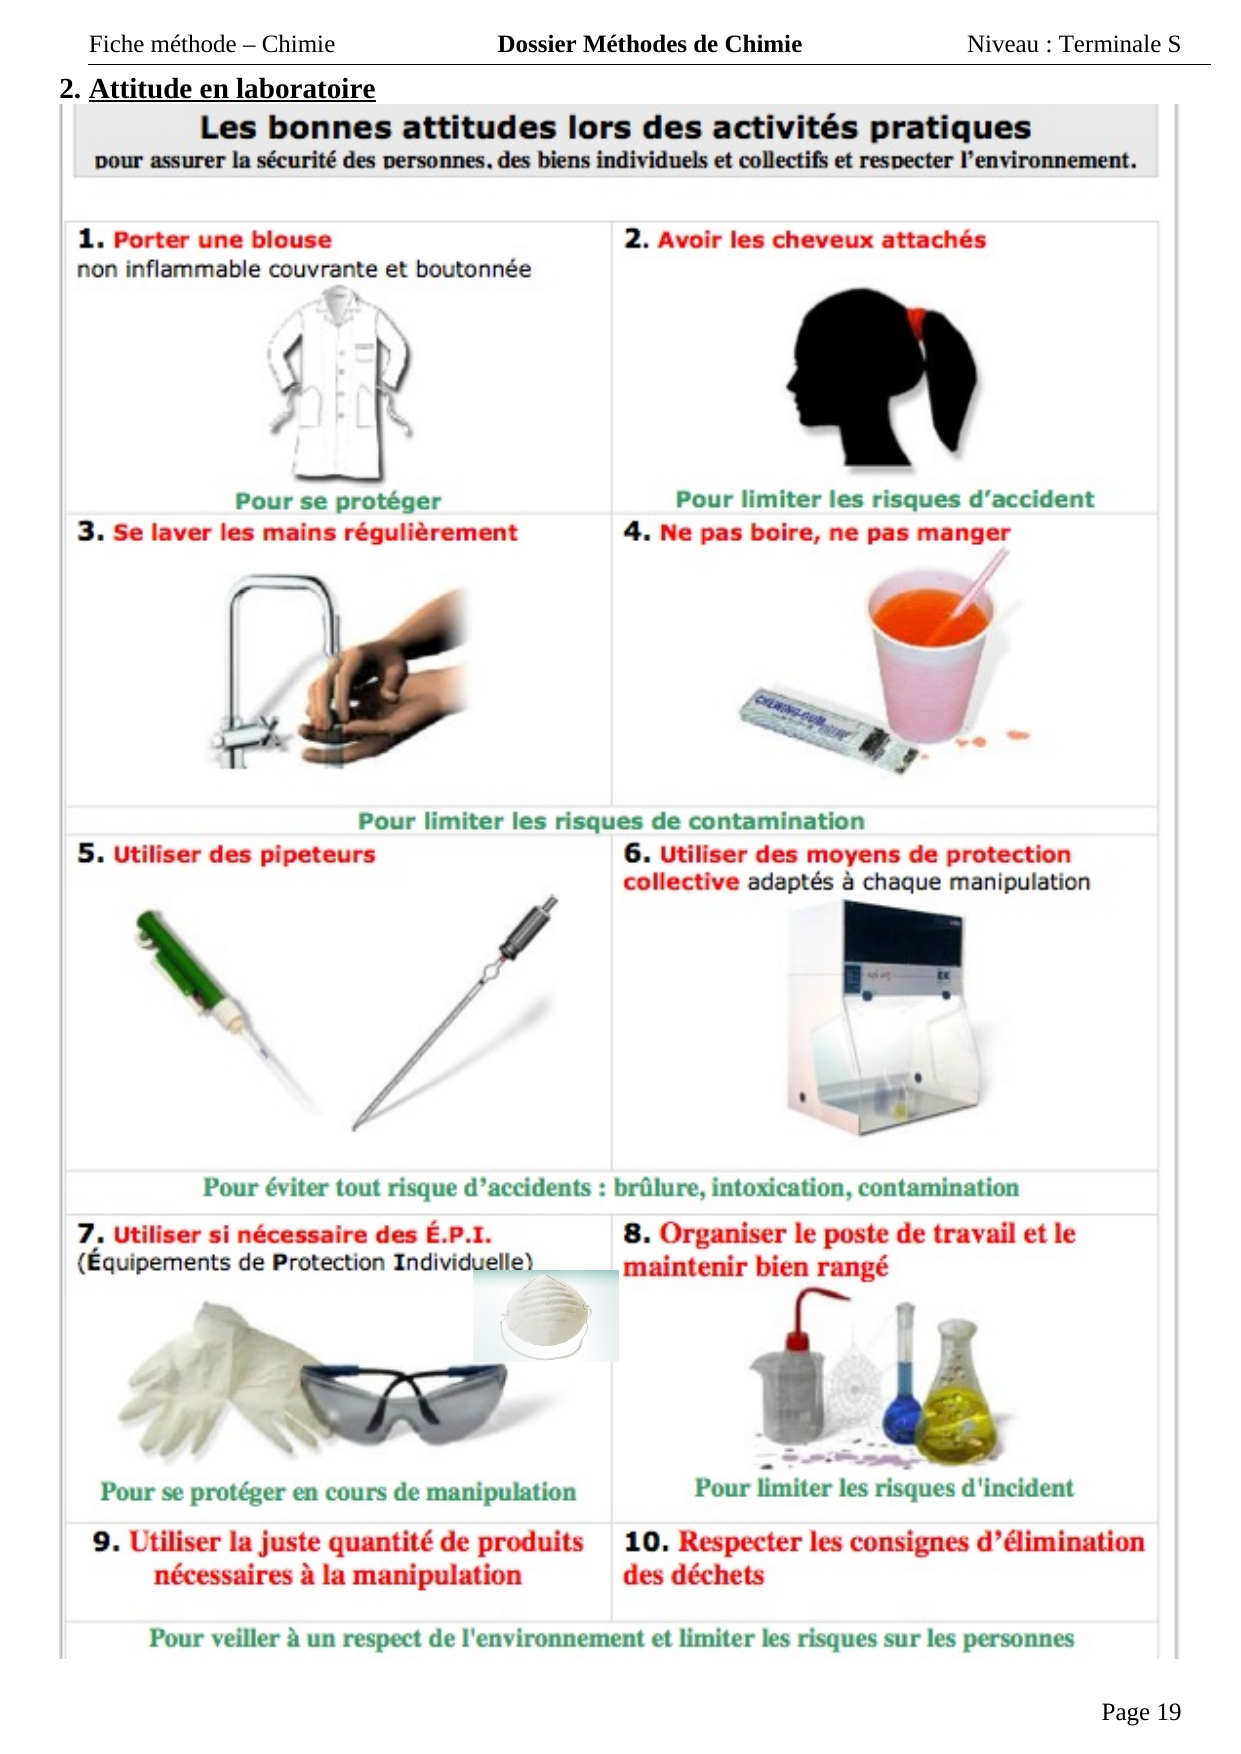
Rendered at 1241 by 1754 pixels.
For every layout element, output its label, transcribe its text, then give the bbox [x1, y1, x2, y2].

subtitle Attitude en laboratoire [59, 71, 1181, 104]
picture [59, 104, 1183, 1659]
